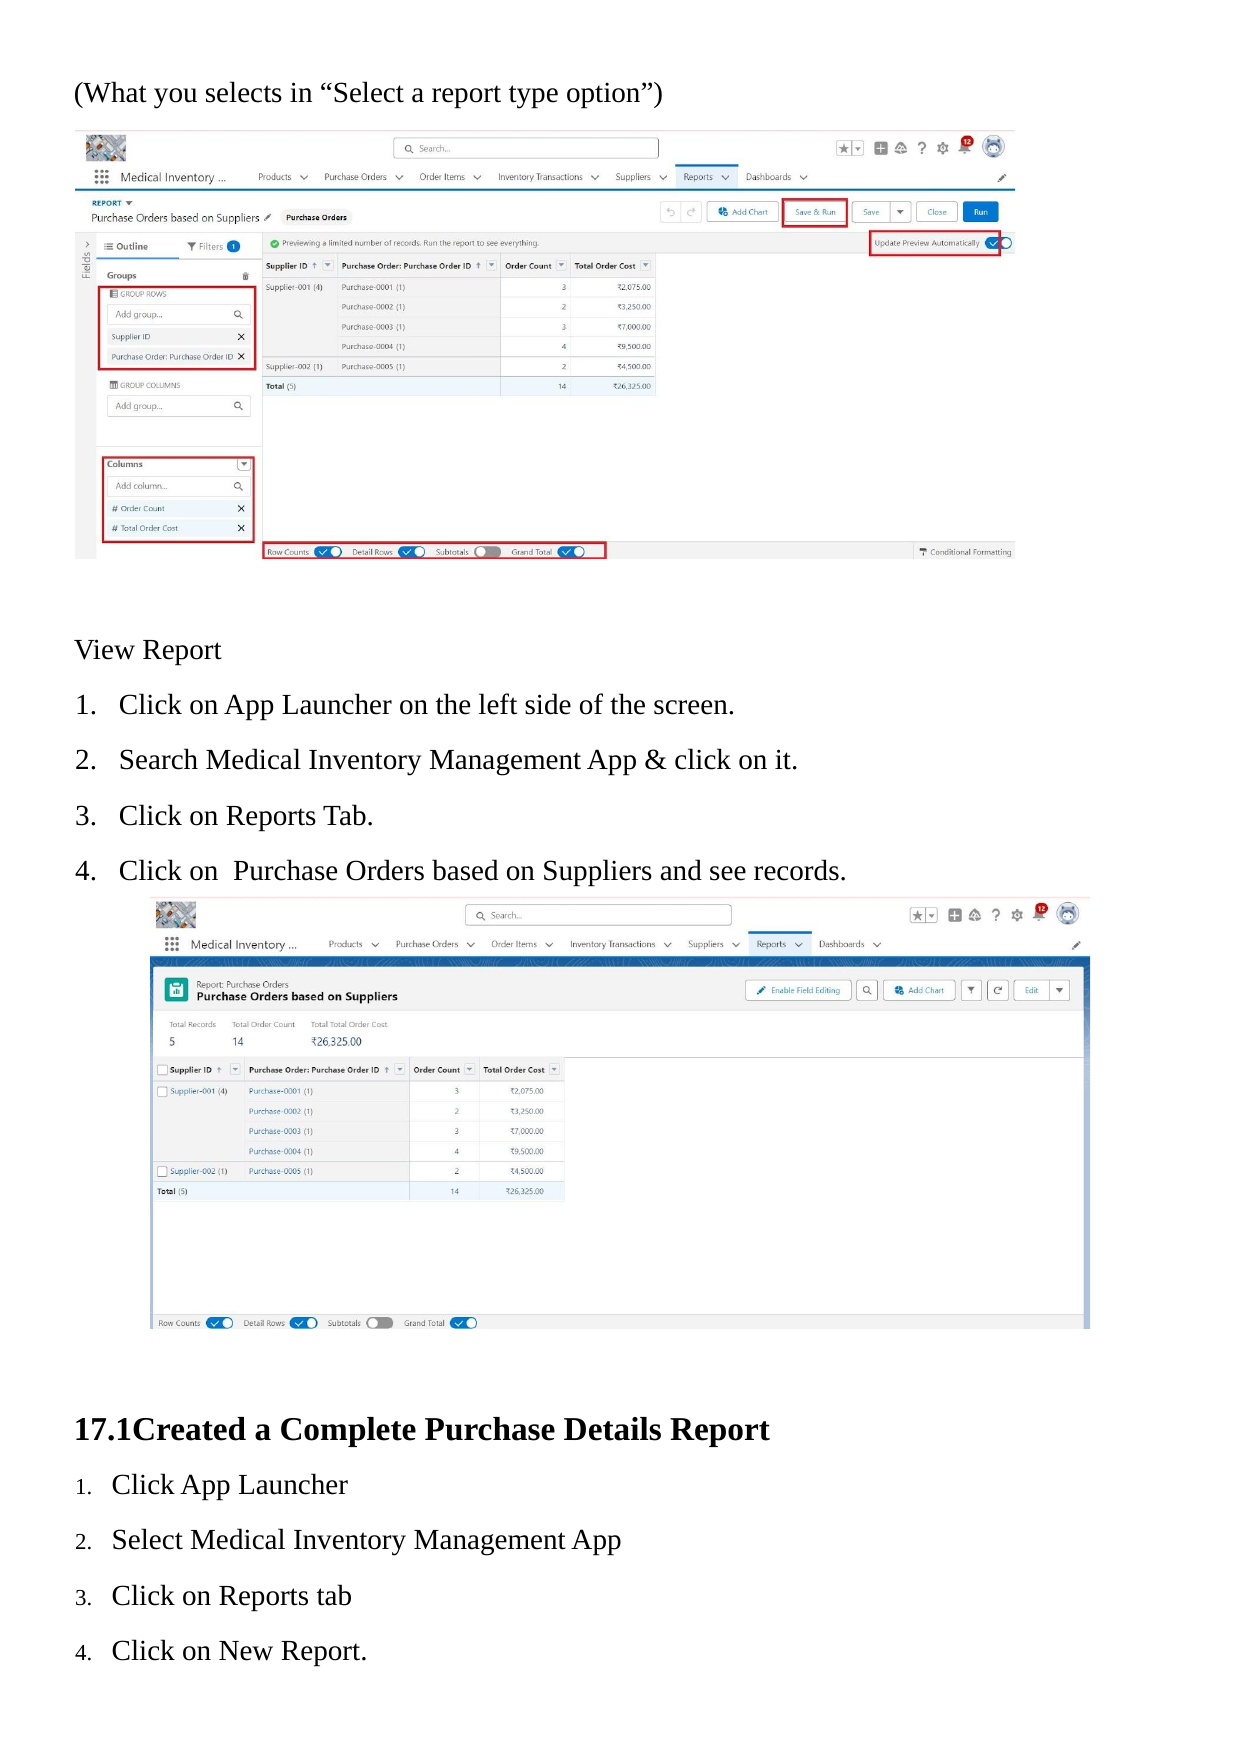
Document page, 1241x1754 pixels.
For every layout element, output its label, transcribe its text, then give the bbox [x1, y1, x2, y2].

list Select Medical Inventory Management App [75, 1522, 1084, 1556]
list Click App Launcher [75, 1467, 1084, 1501]
list Search Medical Inventory Management App & click on it. [75, 742, 1084, 776]
text (What you selects in “Select a report type option”) [73, 75, 1084, 108]
subtitle 17.1Created a Complete Purchase Details Report [73, 1410, 1119, 1448]
list Click on App Launcher on the left side of the screen. [75, 687, 1084, 721]
list Click on Reports Tab. [75, 798, 1084, 831]
list Click on Reports tab [75, 1578, 1084, 1611]
list Click on New Report. [75, 1633, 1084, 1666]
picture [75, 130, 1016, 559]
picture [150, 896, 1091, 1329]
text View Report [73, 632, 1084, 665]
list Click on Purchase Orders based on Suppliers and see records. [75, 853, 1084, 887]
